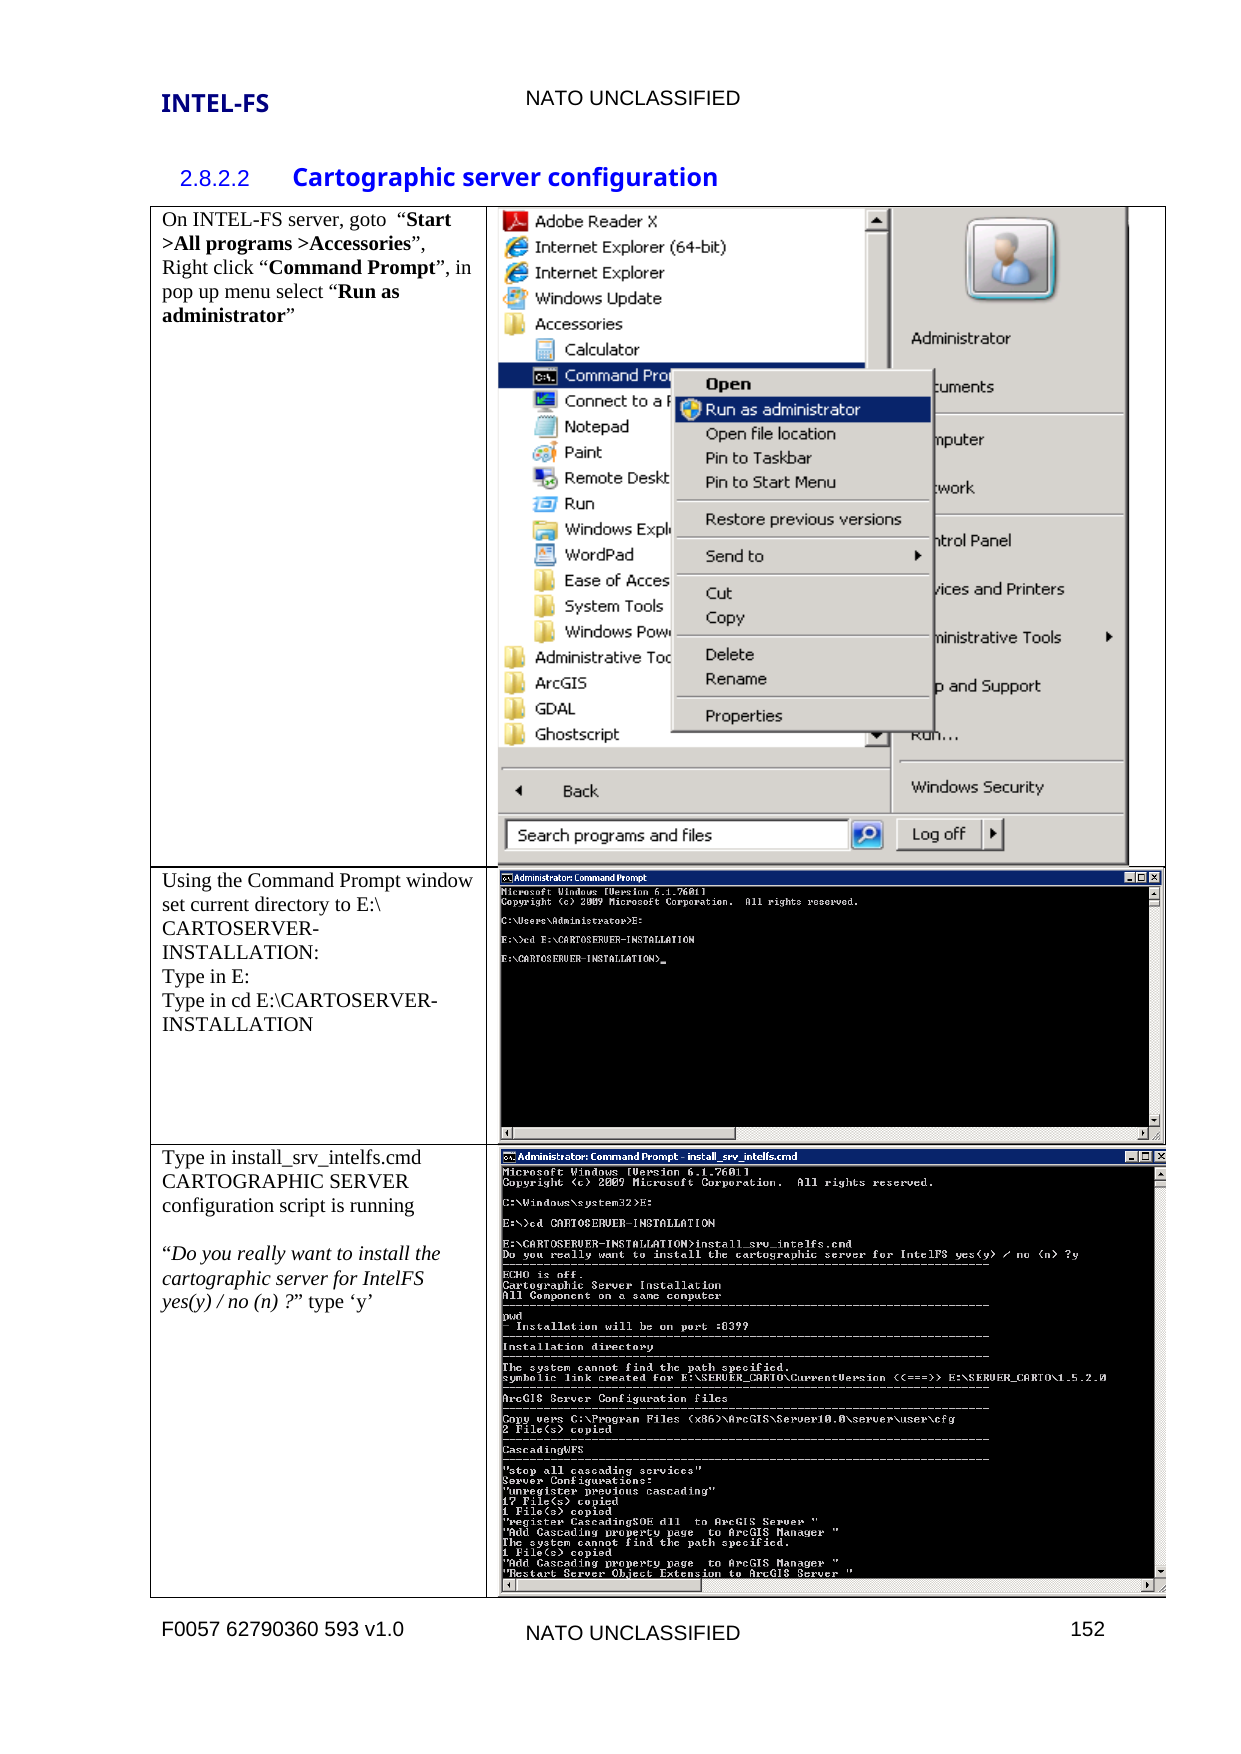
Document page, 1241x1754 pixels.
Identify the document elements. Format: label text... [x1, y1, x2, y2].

table_header [487, 207, 497, 866]
picture [497, 207, 1164, 1144]
table_cell [487, 1145, 497, 1597]
table_cell Type in install_srv_intelfs.cmd CARTOGRAPHIC SERVER configuration script is running “Do you really want to install the cartographic server for IntelFS yes(y) / no (n) ?” type ‘y’ [151, 1145, 486, 1597]
table_header [1130, 207, 1165, 866]
picture [497, 1145, 1166, 1597]
table_header On INTEL-FS server, goto “Start >All programs >Accessories”, Right click “Command Prompt”, in pop up menu select “Run as administrator” [151, 207, 486, 866]
table_cell [487, 868, 497, 1144]
subtitle Cartographic server configuration [179, 159, 1090, 193]
table_cell Using the Command Prompt window set current directory to E:\CARTOSERVER-INSTALLATION: Type in E: Type in cd E:\CARTOSERVER-INSTALLATION [151, 868, 486, 1144]
